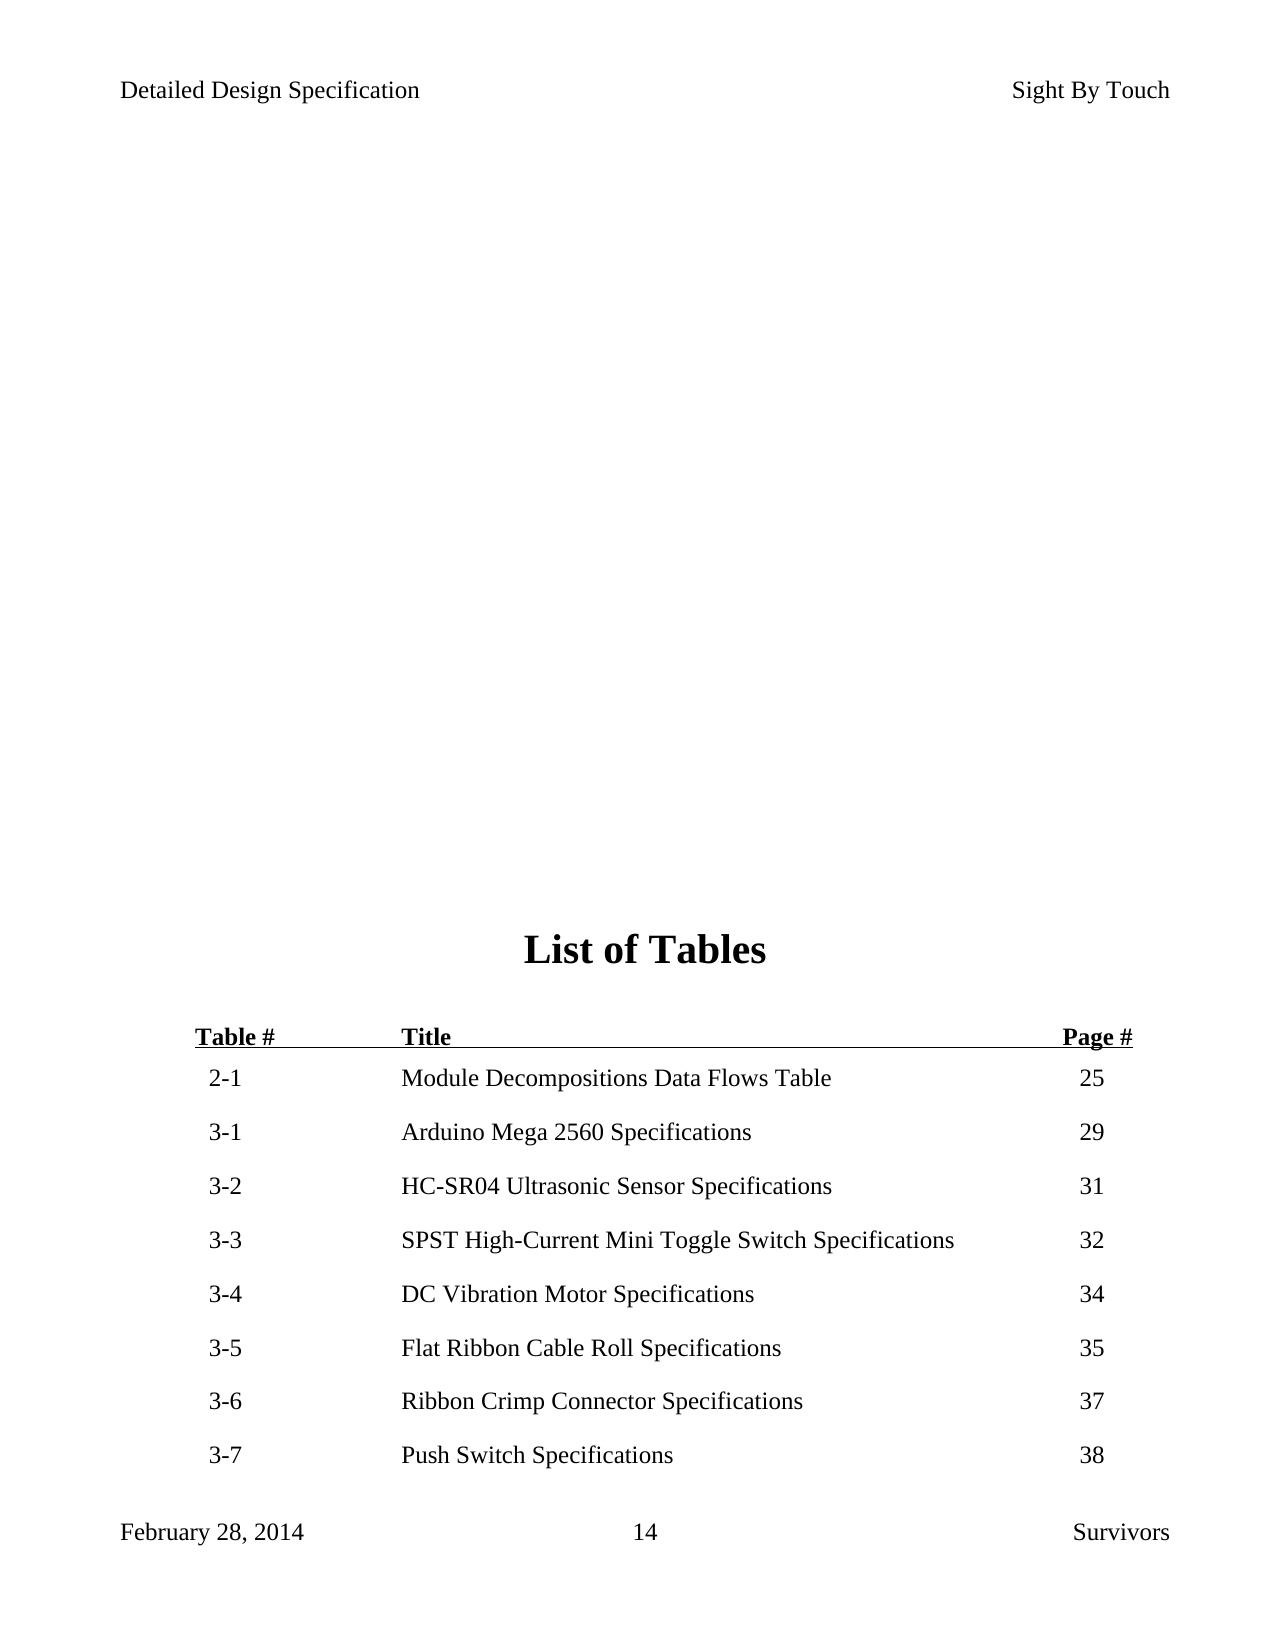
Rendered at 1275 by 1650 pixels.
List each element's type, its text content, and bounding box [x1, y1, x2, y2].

text 3-1 Arduino Mega 2560 Specifications 29 [120, 1117, 1170, 1146]
text 2-1 Module Decompositions Data Flows Table 25 [120, 1063, 1170, 1092]
text 3-5 Flat Ribbon Cable Roll Specifications 35 [120, 1333, 1170, 1361]
text 3-4 DC Vibration Motor Specifications 34 [120, 1279, 1170, 1307]
text 3-6 Ribbon Crimp Connector Specifications 37 [120, 1386, 1170, 1415]
text Table # Title Page # [195, 1022, 1170, 1051]
subtitle List of Tables [120, 924, 1170, 972]
text 3-7 Push Switch Specifications 38 [120, 1440, 1170, 1469]
text 3-2 HC-SR04 Ultrasonic Sensor Specifications 31 [120, 1171, 1170, 1200]
text 3-3 SPST High-Current Mini Toggle Switch Specifications 32 [120, 1225, 1170, 1254]
